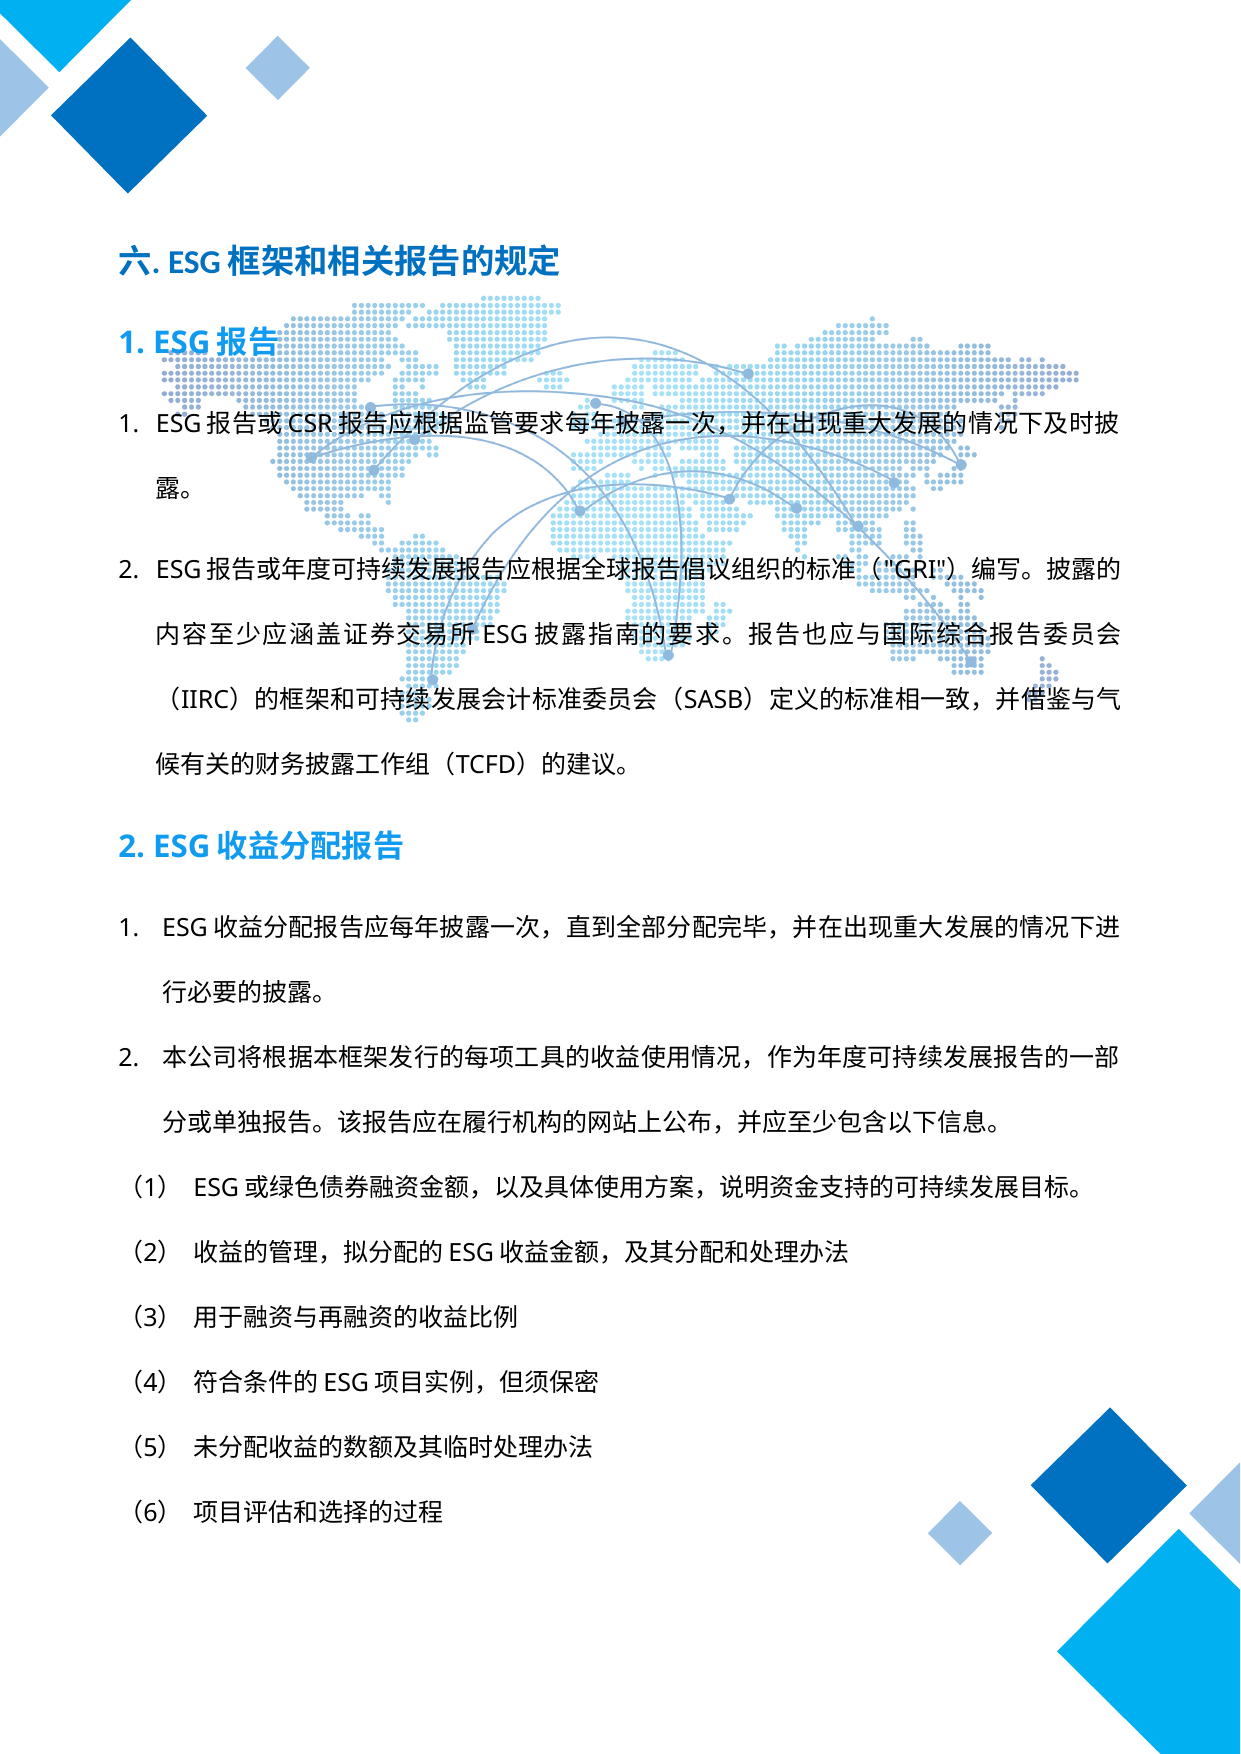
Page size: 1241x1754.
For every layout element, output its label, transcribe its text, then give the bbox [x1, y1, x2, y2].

list ESG报告或CSR报告应根据监管要求每年披露一次，并在出现重大发展的情况下及时披露。 [118, 389, 1122, 519]
list 符合条件的ESG项目实例，但须保密 [118, 1348, 1122, 1413]
subtitle 六. ESG框架和相关报告的规定 [118, 226, 1122, 291]
list 本公司将根据本框架发行的每项工具的收益使用情况，作为年度可持续发展报告的一部分或单独报告。该报告应在履行机构的网站上公布，并应至少包含以下信息。 [118, 1023, 1122, 1153]
subtitle 2. ESG收益分配报告 [118, 811, 1122, 876]
list 收益的管理，拟分配的ESG收益金额，及其分配和处理办法 [118, 1218, 1122, 1283]
subtitle 1. ESG报告 [118, 308, 1122, 373]
list 项目评估和选择的过程 [118, 1478, 1122, 1543]
picture [154, 519, 1088, 535]
list 未分配收益的数额及其临时处理办法 [118, 1413, 1122, 1478]
list ESG或绿色债券融资金额，以及具体使用方案，说明资金支持的可持续发展目标。 [118, 1153, 1122, 1218]
list ESG收益分配报告应每年披露一次，直到全部分配完毕，并在出现重大发展的情况下进行必要的披露。 [118, 893, 1122, 1023]
list 用于融资与再融资的收益比例 [118, 1283, 1122, 1348]
list ESG报告或年度可持续发展报告应根据全球报告倡议组织的标准（"GRI"）编写。披露的内容至少应涵盖证券交易所ESG披露指南的要求。报告也应与国际综合报告委员会（IIRC）的框架和可持续发展会计标准委员会（SASB）定义的标准相一致，并借鉴与气候有关的财务披露工作组（TCFD）的建议。 [118, 535, 1122, 795]
picture [154, 291, 1088, 308]
picture [154, 373, 1088, 389]
